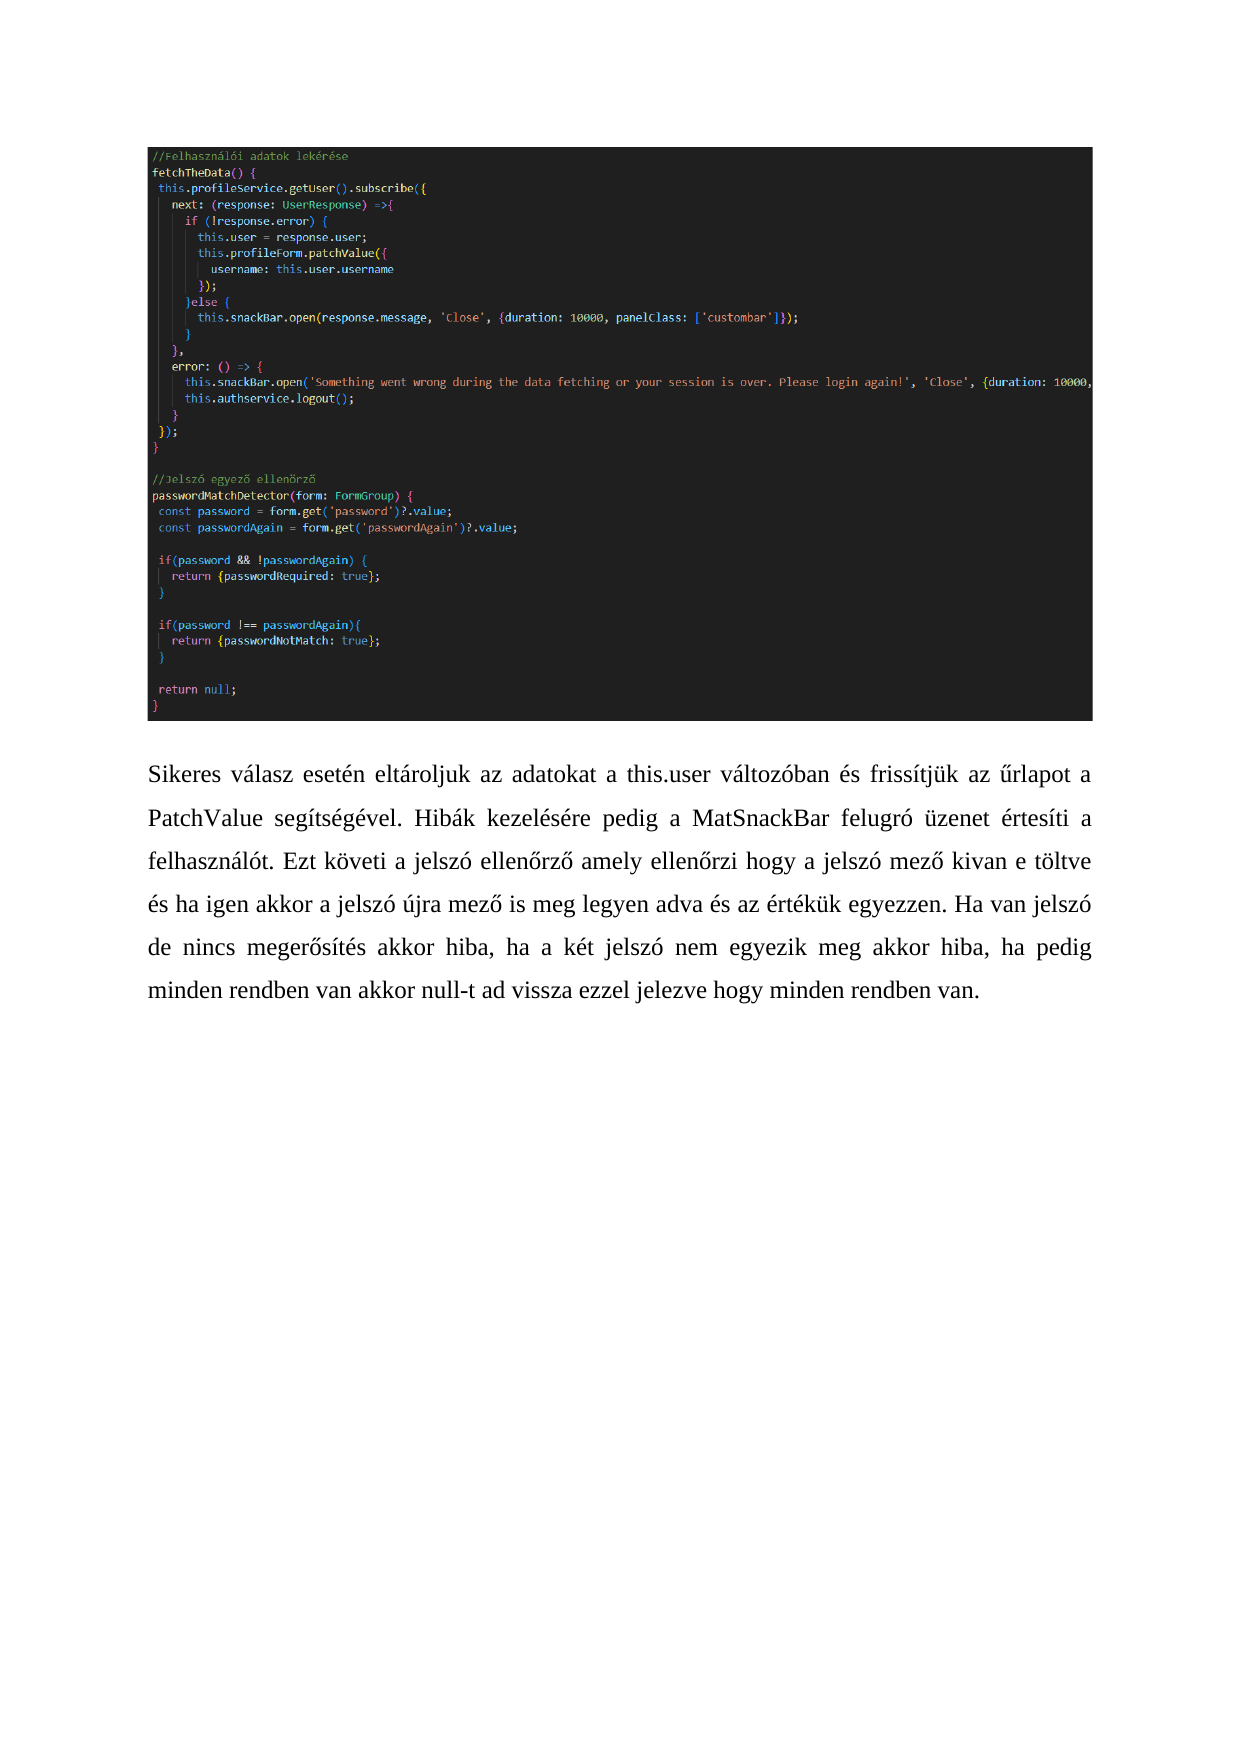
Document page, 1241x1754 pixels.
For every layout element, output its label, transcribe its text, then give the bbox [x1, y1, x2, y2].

picture [147, 147, 1093, 721]
text Sikeres válasz esetén eltároljuk az adatokat a this.user változóban és frissítjük az űrlapot a PatchValue segítségével. Hibák kezelésére pedig a MatSnackBar felugró üzenet értesíti a felhasználót. Ezt követi a jelszó ellenőrző amely ellenőrzi hogy a jelszó mező kivan e töltve és ha igen akkor a jelszó újra mező is meg legyen adva és az értékük egyezzen. Ha van jelszó de nincs megerősítés akkor hiba, ha a két jelszó nem egyezik meg akkor hiba, ha pedig minden rendben van akkor null-t ad vissza ezzel jelezve hogy minden rendben van. [148, 759, 1093, 1004]
